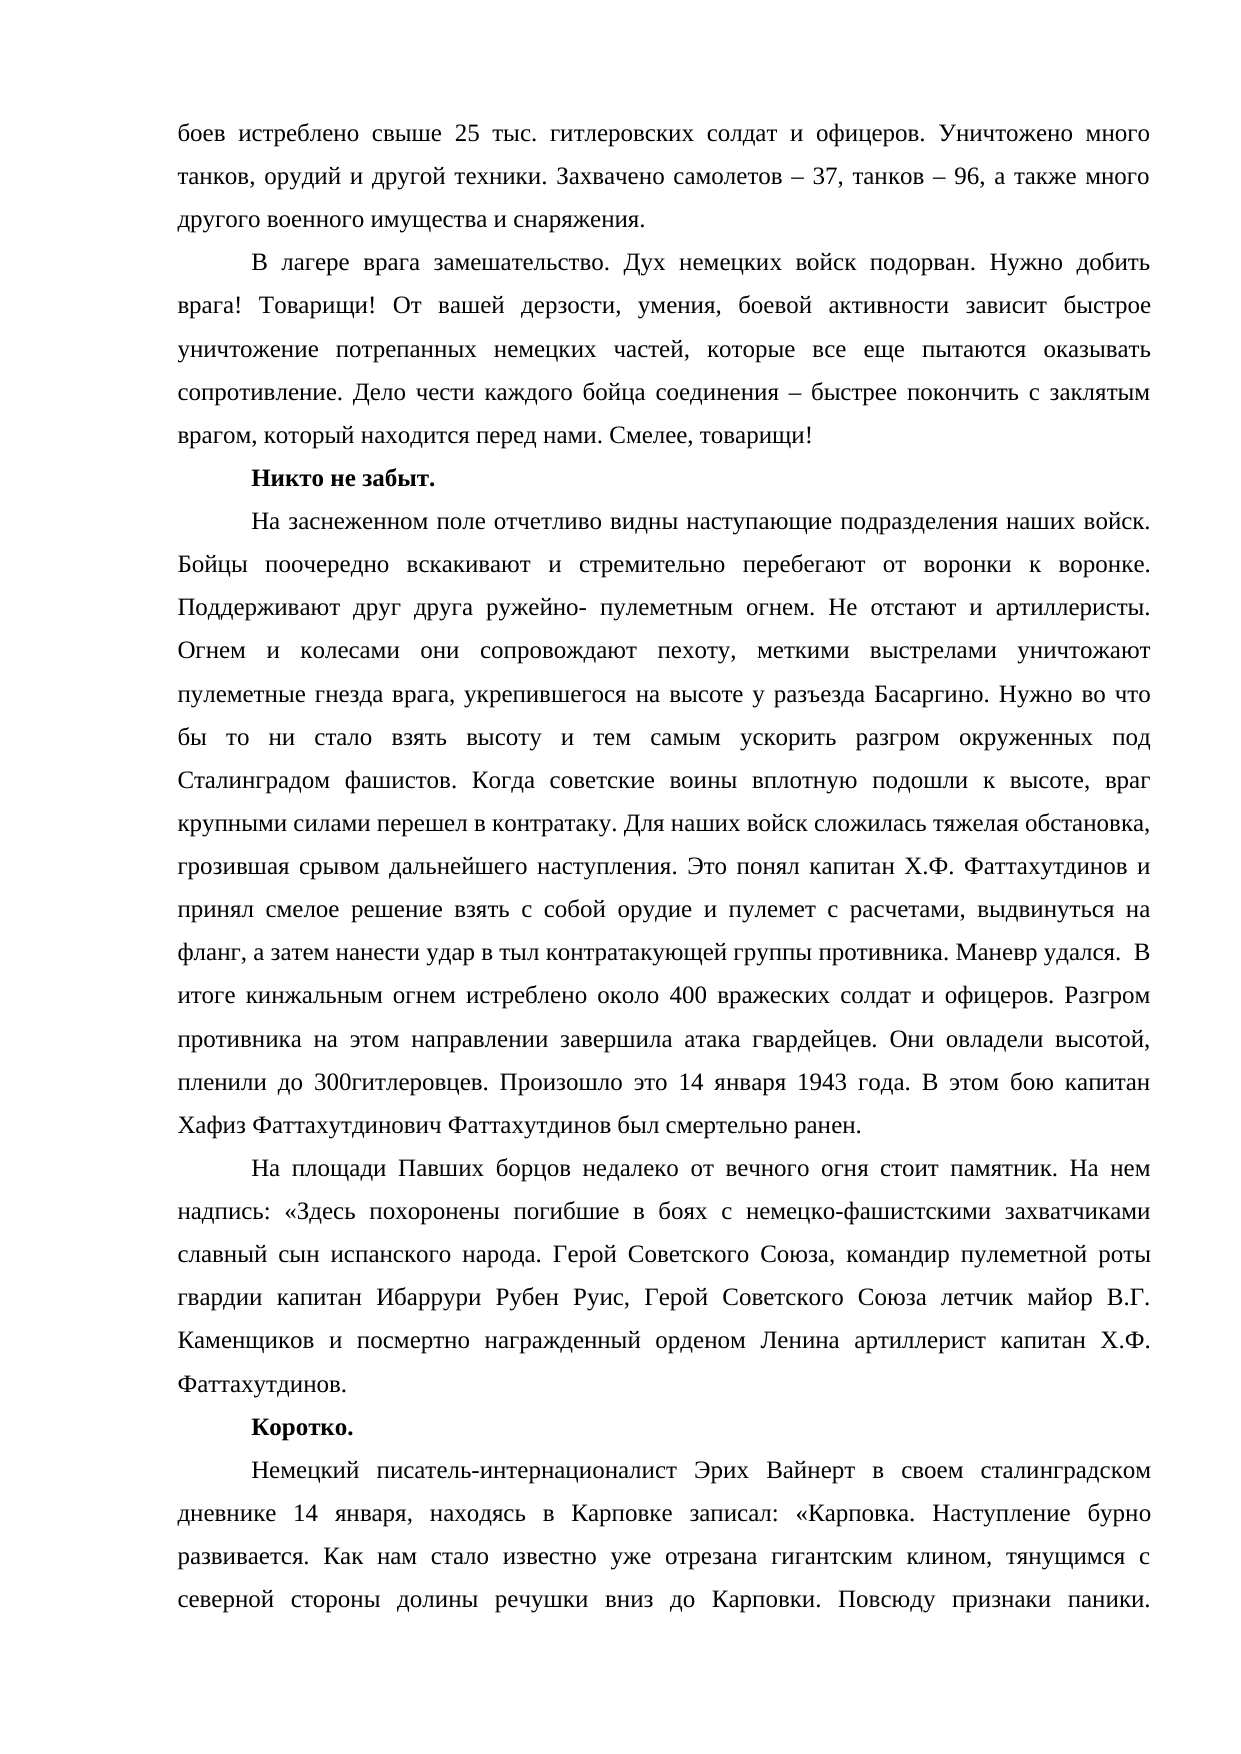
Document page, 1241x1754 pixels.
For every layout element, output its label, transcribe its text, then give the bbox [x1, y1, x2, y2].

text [177, 118, 1152, 233]
text Никто не забыт. [177, 463, 1152, 492]
text На заснеженном поле отчетливо видны наступающие подразделения наших войск. Бойцы поочередно вскакивают и стремительно перебегают от воронки к воронке. Поддерживают друг друга ружейно- пулеметным огнем. Не отстают и артиллеристы. Огнем и колесами они сопровождают пехоту, меткими выстрелами уничтожают пулеметные гнезда врага, укрепившегося на высоте у разъезда Басаргино. Нужно во что бы то ни стало взять высоту и тем самым ускорить разгром окруженных под Сталинградом фашистов. Когда советские воины вплотную подошли к высоте, враг крупными силами перешел в контратаку. Для наших войск сложилась тяжелая обстановка, грозившая срывом дальнейшего наступления. Это понял капитан Х.Ф. Фаттахутдинов и принял смелое решение взять с собой орудие и пулемет с расчетами, выдвинуться на фланг, а затем нанести удар в тыл контратакующей группы противника. Маневр удался. В итоге кинжальным огнем истреблено около 400 вражеских солдат и офицеров. Разгром противника на этом направлении завершила атака гвардейцев. Они овладели высотой, пленили до 300гитлеровцев. Произошло это 14 января 1943 года. В этом бою капитан Хафиз Фаттахутдинович Фаттахутдинов был смертельно ранен. [177, 506, 1152, 1139]
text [177, 1455, 1152, 1613]
text На площади Павших борцов недалеко от вечного огня стоит памятник. На нем надпись: «Здесь похоронены погибшие в боях с немецко-фашистскими захватчиками славный сын испанского народа. Герой Советского Союза, командир пулеметной роты гвардии капитан Ибаррури Рубен Руис, Герой Советского Союза летчик майор В.Г. Каменщиков и посмертно награжденный орденом Ленина артиллерист капитан Х.Ф. Фаттахутдинов. [177, 1153, 1152, 1397]
text В лагере врага замешательство. Дух немецких войск подорван. Нужно добить врага! Товарищи! От вашей дерзости, умения, боевой активности зависит быстрое уничтожение потрепанных немецких частей, которые все еще пытаются оказывать сопротивление. Дело чести каждого бойца соединения – быстрее покончить с заклятым врагом, который находится перед нами. Смелее, товарищи! [177, 247, 1152, 449]
text Коротко. [177, 1412, 1152, 1441]
